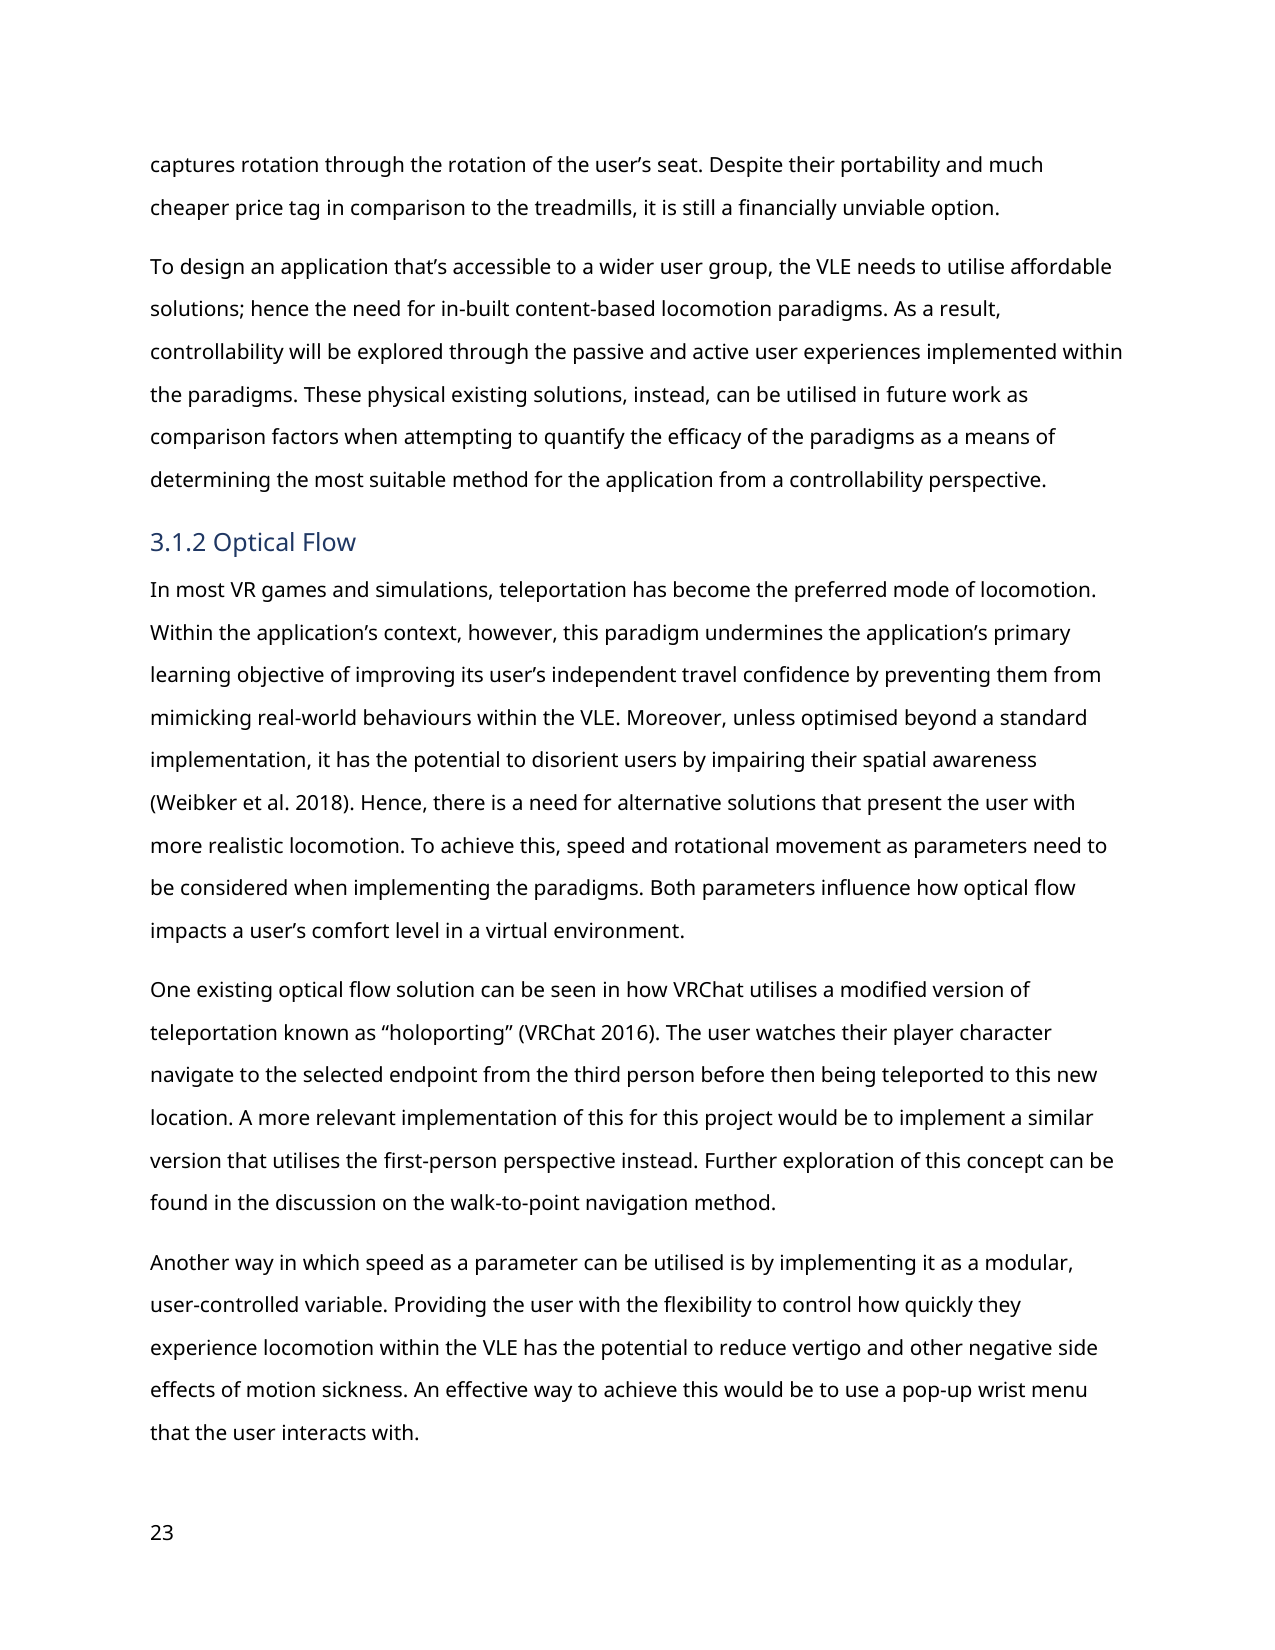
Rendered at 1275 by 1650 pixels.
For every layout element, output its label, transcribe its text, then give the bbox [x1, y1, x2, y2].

subtitle 3.1.2 Optical Flow [150, 524, 1125, 558]
text To design an application that’s accessible to a wider user group, the VLE needs to utilise affordable solutions; hence the need for in-built content-based locomotion paradigms. As a result, controllability will be explored through the passive and active user experiences implemented within the paradigms. These physical existing solutions, instead, can be utilised in future work as comparison factors when attempting to quantify the efficacy of the paradigms as a means of determining the most suitable method for the application from a controllability perspective. [150, 252, 1125, 493]
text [150, 150, 1125, 221]
text Another way in which speed as a parameter can be utilised is by implementing it as a modular, user-controlled variable. Providing the user with the flexibility to control how quickly they experience locomotion within the VLE has the potential to reduce vertigo and other negative side effects of motion sickness. An effective way to achieve this would be to use a pop-up wrist menu that the user interacts with. [150, 1248, 1125, 1446]
text One existing optical flow solution can be seen in how VRChat utilises a modified version of teleportation known as “holoporting” . The user watches their player character navigate to the selected endpoint from the third person before then being teleported to this new location. A more relevant implementation of this for this project would be to implement a similar version that utilises the first-person perspective instead. Further exploration of this concept can be found in the discussion on the walk-to-point navigation method. [150, 975, 1125, 1217]
text In most VR games and simulations, teleportation has become the preferred mode of locomotion. Within the application’s context, however, this paradigm undermines the application’s primary learning objective of improving its user’s independent travel confidence by preventing them from mimicking real-world behaviours within the VLE. Moreover, unless optimised beyond a standard implementation, it has the potential to disorient users by impairing their spatial awareness . Hence, there is a need for alternative solutions that present the user with more realistic locomotion. To achieve this, speed and rotational movement as parameters need to be considered when implementing the paradigms. Both parameters influence how optical flow impacts a user’s comfort level in a virtual environment. [150, 575, 1125, 944]
